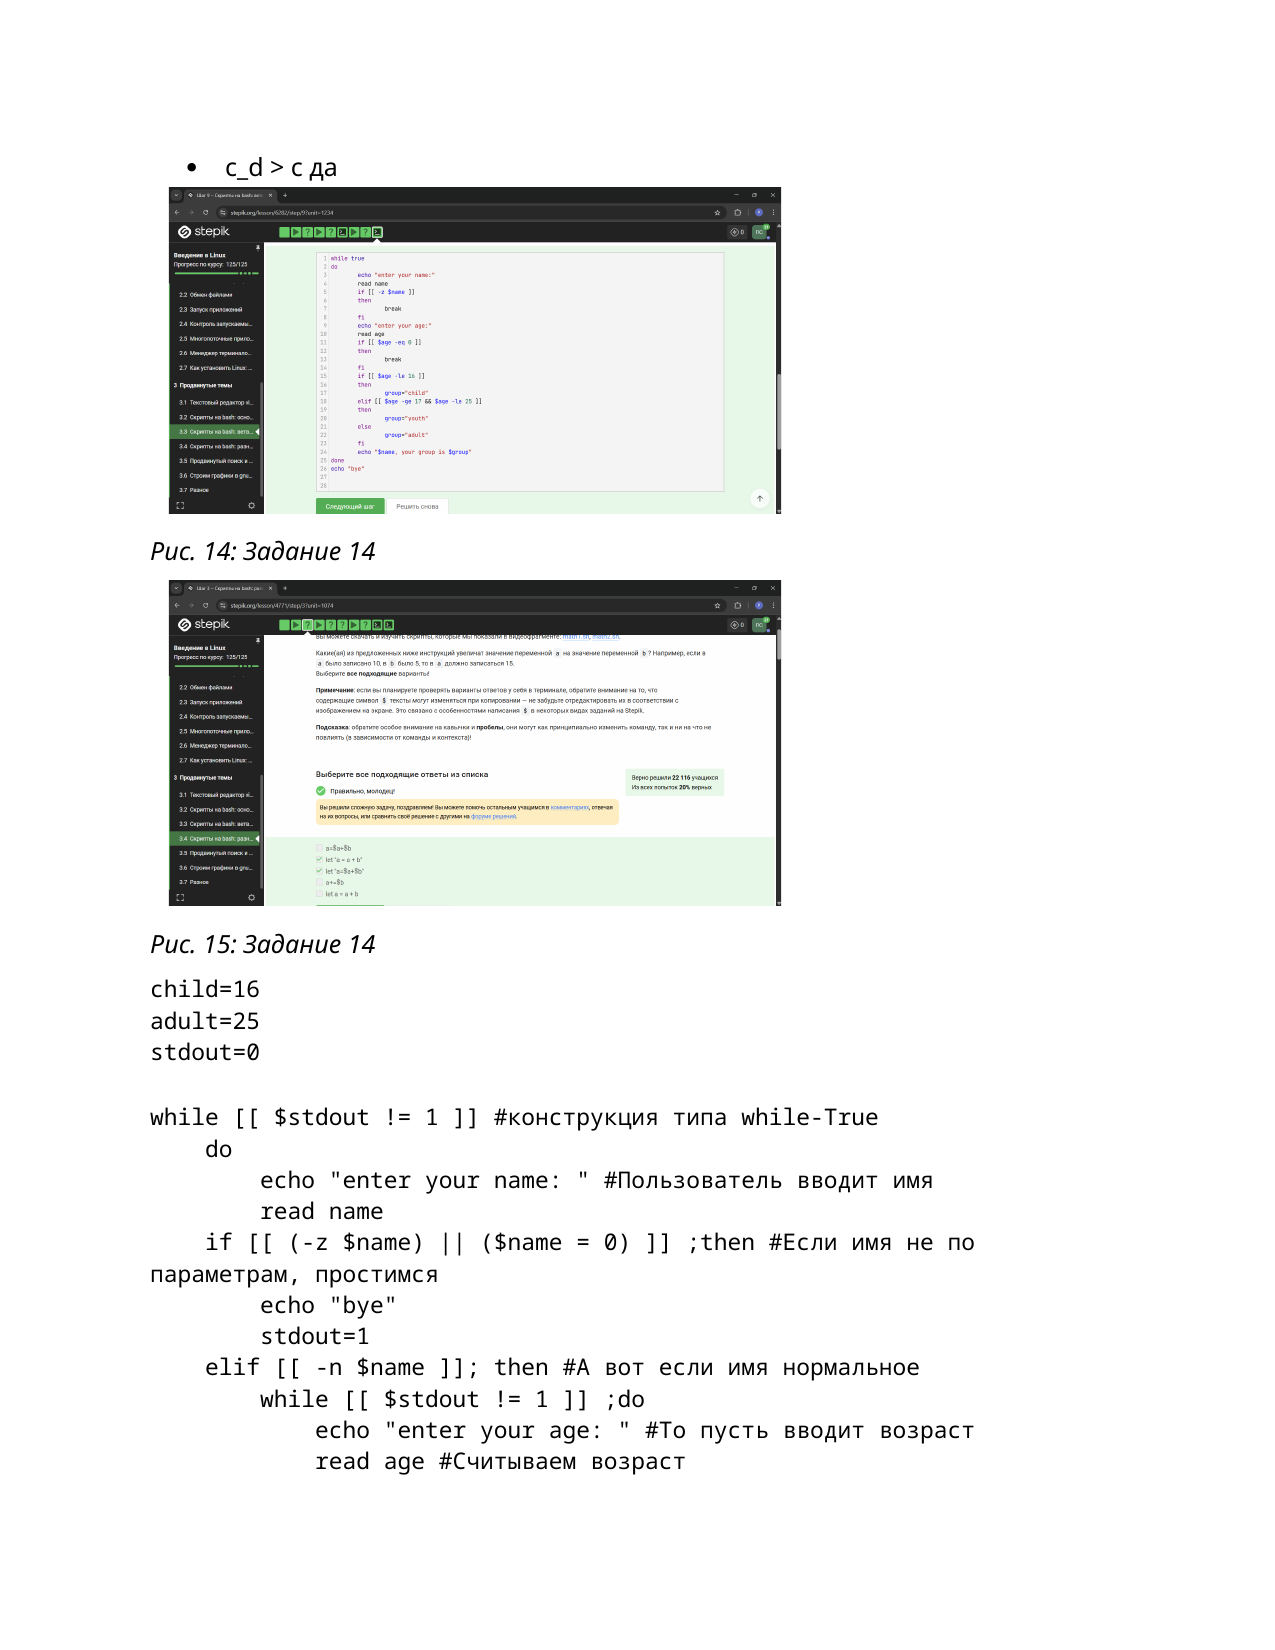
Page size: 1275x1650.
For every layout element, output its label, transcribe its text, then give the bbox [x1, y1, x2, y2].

text Рис. 15: Задание 14 [150, 927, 1125, 961]
picture [168, 580, 782, 906]
text Рис. 14: Задание 14 [150, 534, 1125, 568]
list c_d > c да [187, 150, 1125, 184]
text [150, 973, 1125, 1476]
picture [168, 187, 782, 514]
